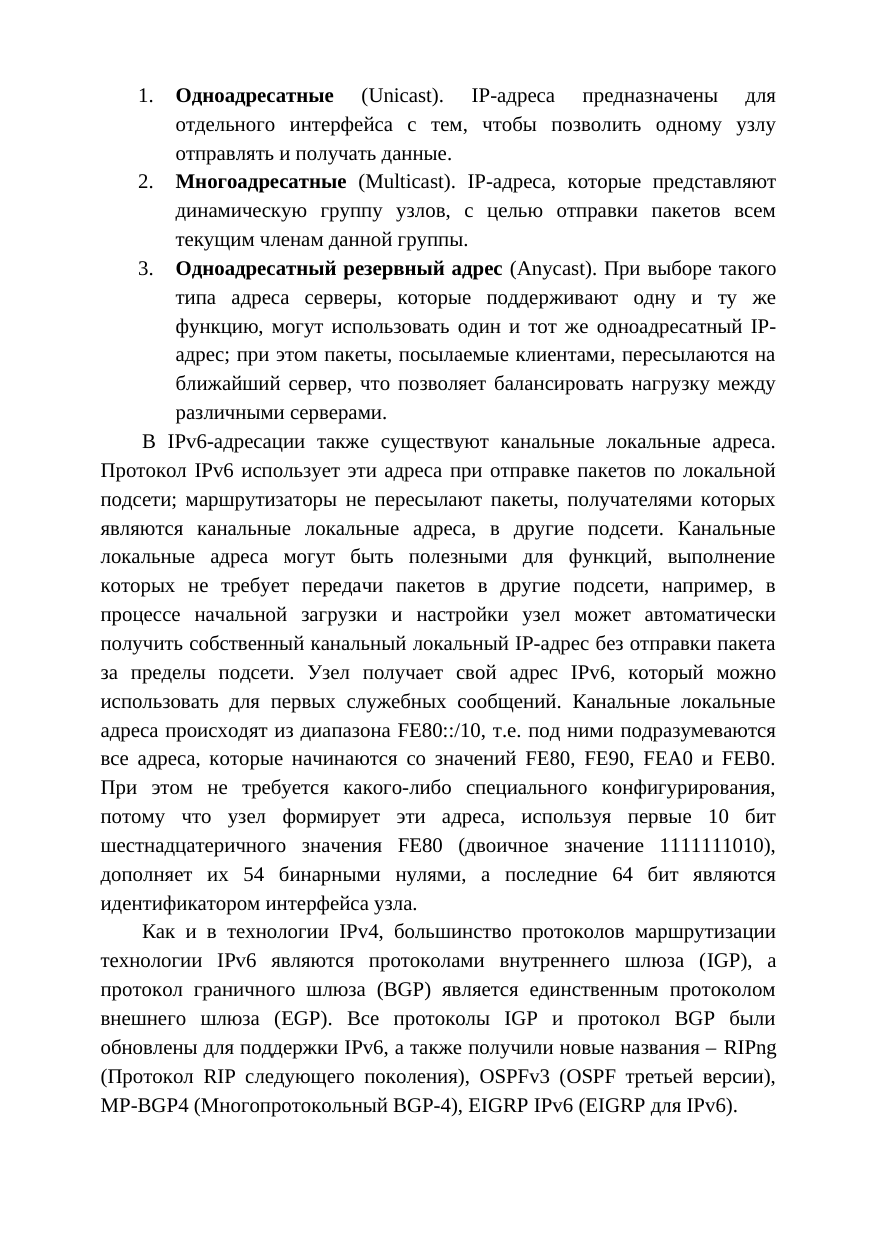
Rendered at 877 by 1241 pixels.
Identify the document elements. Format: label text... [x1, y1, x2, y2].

text Одноадресатный резервный адрес (Anycast). При выборе такого типа адреса серверы, которые поддерживают одну и ту же функцию, могут использовать один и тот же одноадресатный IP-адрес; при этом пакеты, посылаемые клиентами, пересылаются на ближайший сервер, что позволяет балансировать нагрузку между различными серверами. [138, 256, 777, 424]
list Одноадресатные (Unicast). IP-адреса предназначены для отдельного интерфейса с тем, чтобы позволить одному узлу отправлять и получать данные. [138, 83, 777, 164]
text Как и в технологии IPv4, большинство протоколов маршрутизации технологии IPv6 являются протоколами внутреннего шлюза (IGP), а протокол граничного шлюза (BGP) является единственным протоколом внешнего шлюза (EGP). Все протоколы IGP и протокол BGP были обновлены для поддержки IPv6, а также получили новые названия – RIPng (Протокол RIP следующего поколения), OSPFv3 (OSPF третьей версии), MP-BGP4 (Многопротокольный BGP-4), EIGRP IPv6 (EIGRP для IPv6). [100, 919, 777, 1117]
text В IPv6-адресации также существуют канальные локальные адреса. Протокол IPv6 использует эти адреса при отправке пакетов по локальной подсети; маршрутизаторы не пересылают пакеты, получателями которых являются канальные локальные адреса, в другие подсети. Канальные локальные адреса могут быть полезными для функций, выполнение которых не требует передачи пакетов в другие подсети, например, в процессе начальной загрузки и настройки узел может автоматически получить собственный канальный локальный IP-адрес без отправки пакета за пределы подсети. Узел получает свой адрес IPv6, который можно использовать для первых служебных сообщений. Канальные локальные адреса происходят из диапазона FE80::/10, т.е. под ними подразумеваются все адреса, которые начинаются со значений FE80, FE90, FEA0 и FEB0. При этом не требуется какого-либо специального конфигурирования, потому что узел формирует эти адреса, используя первые 10 бит шестнадцатеричного значения FE80 (двоичное значение 1111111010), дополняет их 54 бинарными нулями, а последние 64 бит являются идентификатором интерфейса узла. [100, 429, 777, 915]
text Многоадресатные (Multicast). IP-адреса, которые представляют динамическую группу узлов, с целью отправки пакетов всем текущим членам данной группы. [138, 169, 777, 251]
